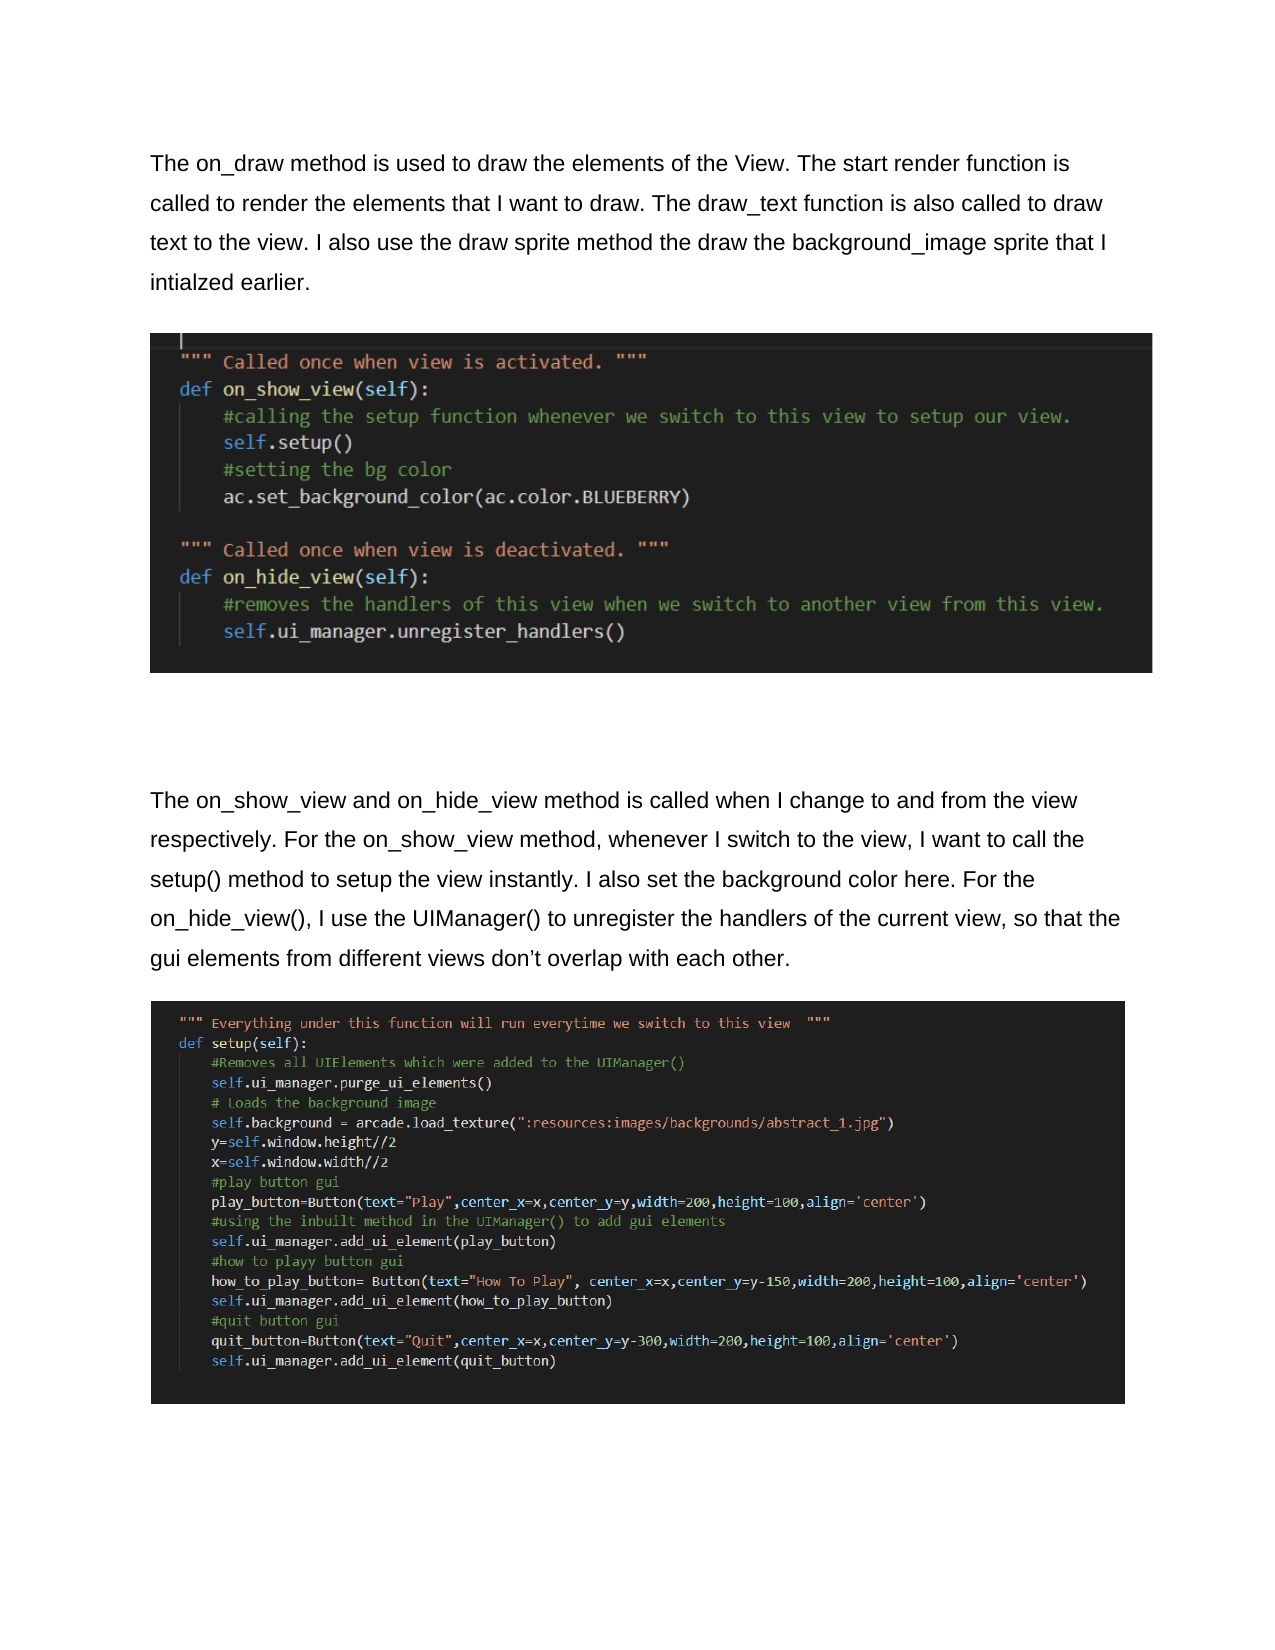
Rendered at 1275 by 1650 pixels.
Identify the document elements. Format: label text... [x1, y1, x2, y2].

picture [150, 333, 1153, 673]
text The on_show_view and on_hide_view method is called when I change to and from the view respectively. For the on_show_view method, whenever I switch to the view, I want to call the setup() method to setup the view instantly. I also set the background color here. For the on_hide_view(), I use the UIManager() to unregister the handlers of the current view, so that the gui elements from different views don’t overlap with each other. [150, 787, 1125, 971]
text The on_draw method is used to draw the elements of the View. The start render function is called to render the elements that I want to draw. The draw_text function is also called to draw text to the view. I also use the draw sprite method the draw the background_image sprite that I intialzed earlier. [150, 150, 1125, 295]
picture [151, 1001, 1125, 1404]
